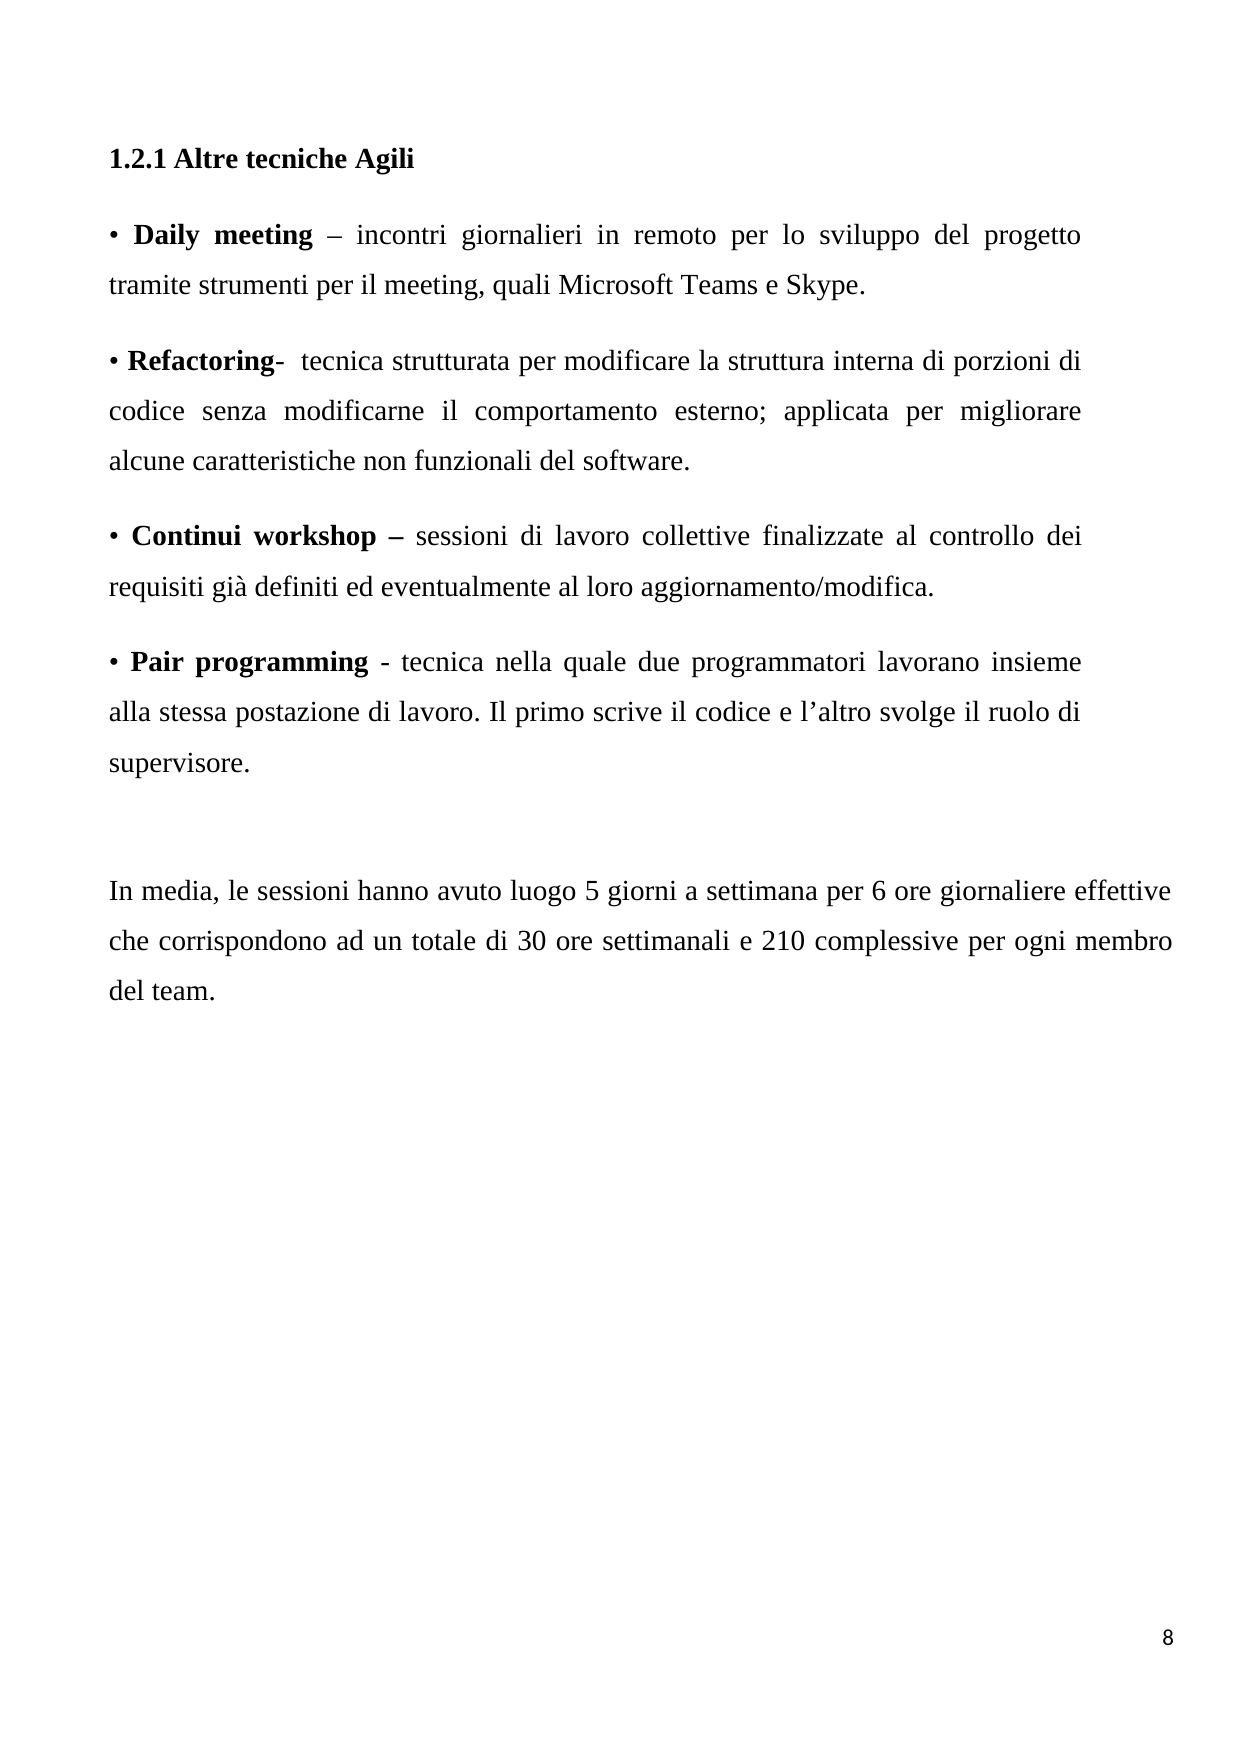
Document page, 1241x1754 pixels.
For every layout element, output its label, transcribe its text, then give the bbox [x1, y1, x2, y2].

text • Pair programming - tecnica nella quale due programmatori lavorano insieme alla stessa postazione di lavoro. Il primo scrive il codice e l’altro svolge il ruolo di supervisore. [109, 644, 1083, 778]
text • Continui workshop – sessioni di lavoro collettive finalizzate al controllo dei requisiti già definiti ed eventualmente al loro aggiornamento/modifica. [109, 518, 1083, 602]
text In media, le sessioni hanno avuto luogo 5 giorni a settimana per 6 ore giornaliere effettive che corrispondono ad un totale di 30 ore settimanali e 210 complessive per ogni membro del team. [109, 873, 1173, 1007]
text • Refactoring- tecnica strutturata per modificare la struttura interna di porzioni di codice senza modificarne il comportamento esterno; applicata per migliorare alcune caratteristiche non funzionali del software. [109, 343, 1083, 477]
text • Daily meeting – incontri giornalieri in remoto per lo sviluppo del progetto tramite strumenti per il meeting, quali Microsoft Teams e Skype. [109, 217, 1083, 301]
subtitle 1.2.1 Altre tecniche Agili [109, 142, 1083, 175]
